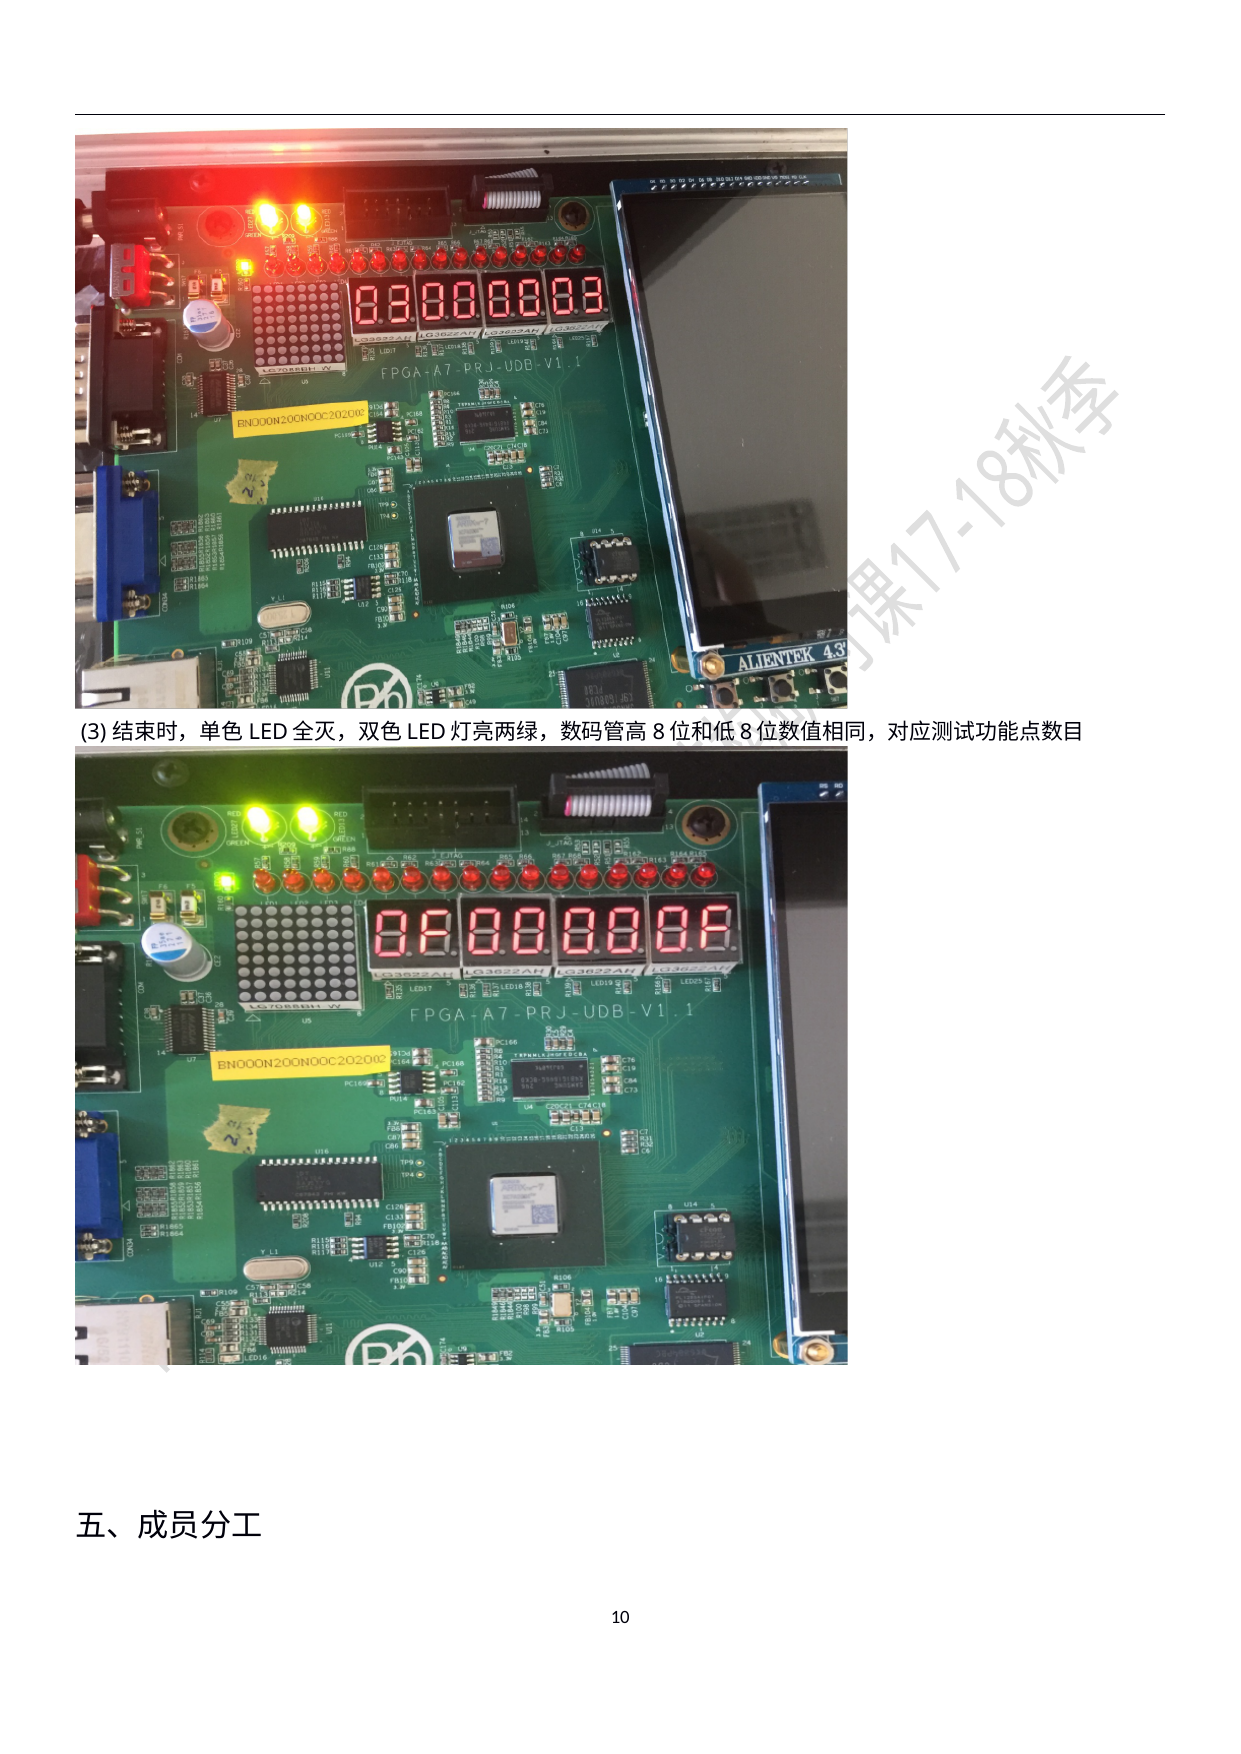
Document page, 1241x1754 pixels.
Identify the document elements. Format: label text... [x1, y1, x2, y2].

picture [75, 746, 848, 1365]
text (3) 结束时，单色 LED全灭，双色 LED灯亮两绿，数码管高 8位和低 8位数值相同，对应测试功能点数目 [75, 714, 1165, 746]
text 五、成员分工 [75, 1490, 1165, 1555]
picture [75, 128, 848, 709]
